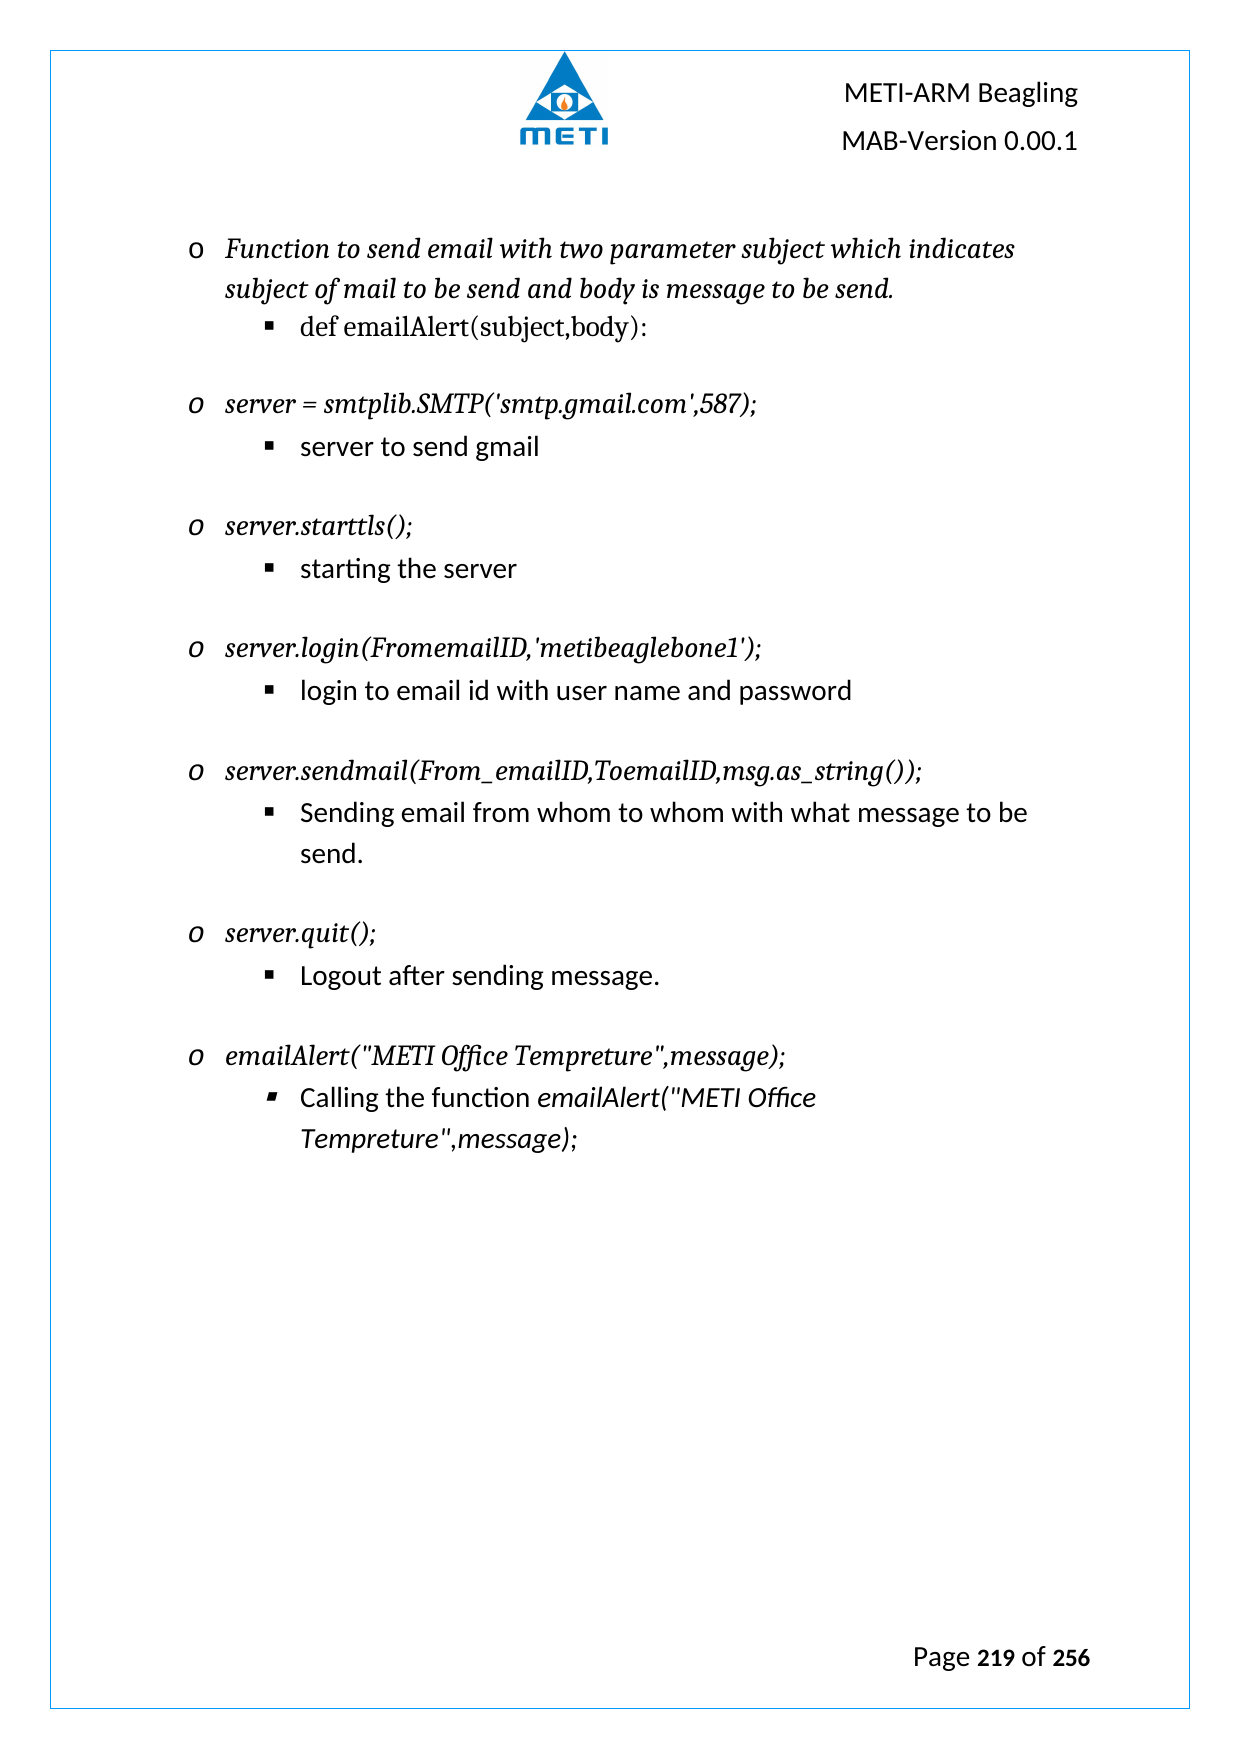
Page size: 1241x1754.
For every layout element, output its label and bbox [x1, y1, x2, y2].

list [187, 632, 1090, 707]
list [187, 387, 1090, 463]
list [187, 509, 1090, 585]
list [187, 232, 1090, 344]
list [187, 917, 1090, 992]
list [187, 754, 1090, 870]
picture [519, 51, 609, 146]
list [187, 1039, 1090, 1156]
